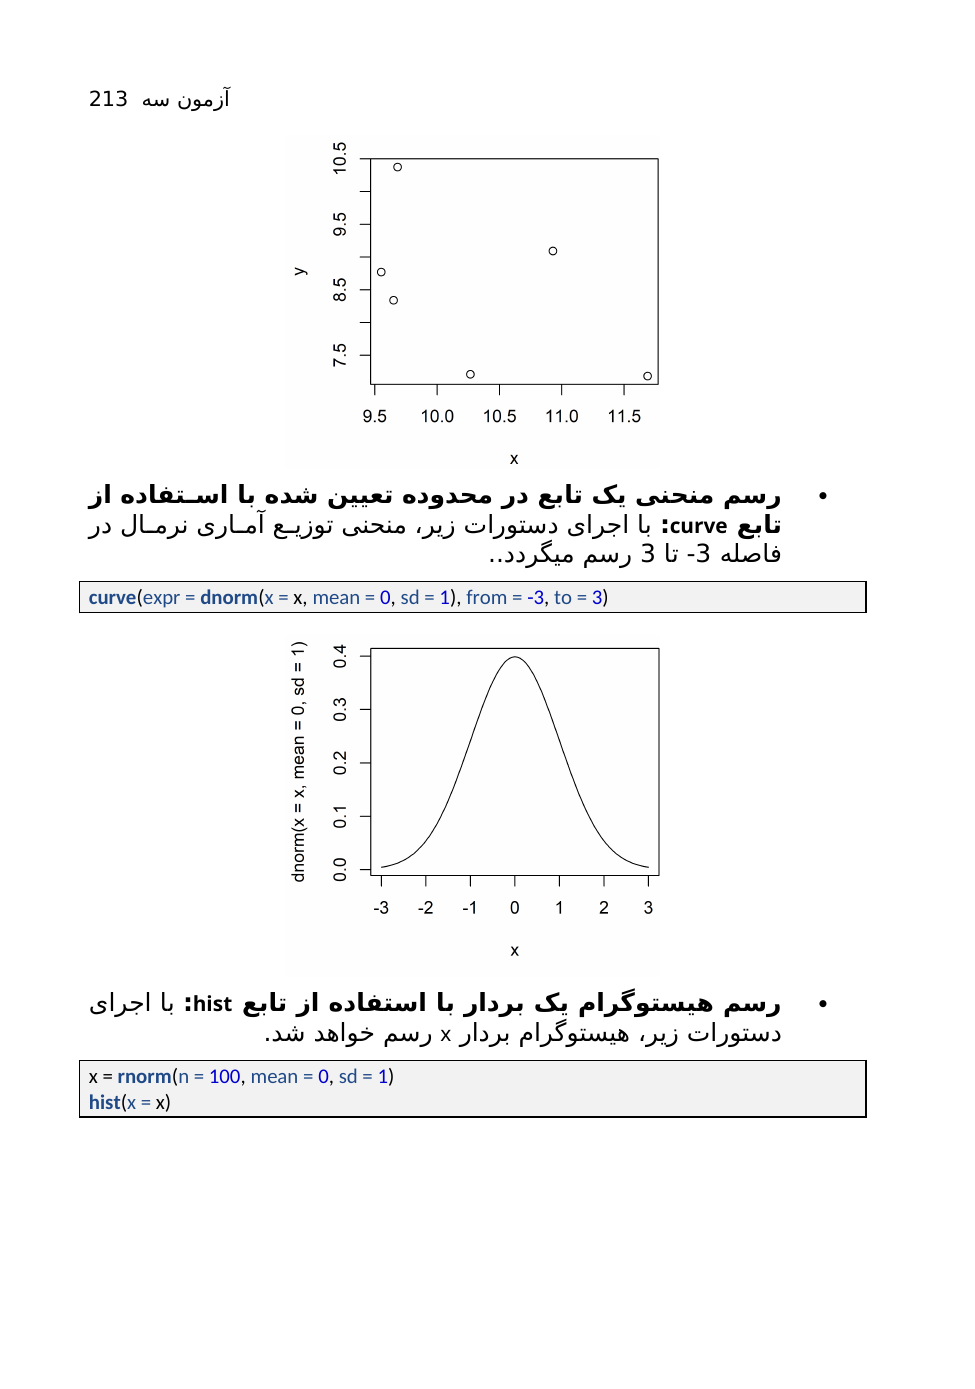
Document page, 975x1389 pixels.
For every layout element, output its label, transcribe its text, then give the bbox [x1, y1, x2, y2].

picture [285, 135, 661, 469]
picture [285, 634, 661, 977]
list رسم هیستوگرام یک بردار با استفاده از تابع hist: با اجرای دستورات زیر، هیستوگرام بردار x رسم خواهد شد. [89, 988, 819, 1047]
text curve(expr = dnorm(x = x, mean = 0, sd = 1), from = -3, to = 3) [80, 582, 865, 612]
list رسم منحنی یک تابع در محدوده تعیین شده با استفاده از تابع curve: با اجرای دستورات زیر، منحنی توزیع آماری نرمال در فاصله 3- تا 3 رسم می‏گردد.. [89, 481, 819, 568]
text x = rnorm(n = 100, mean = 0, sd = 1) hist(x = x) [80, 1061, 865, 1116]
